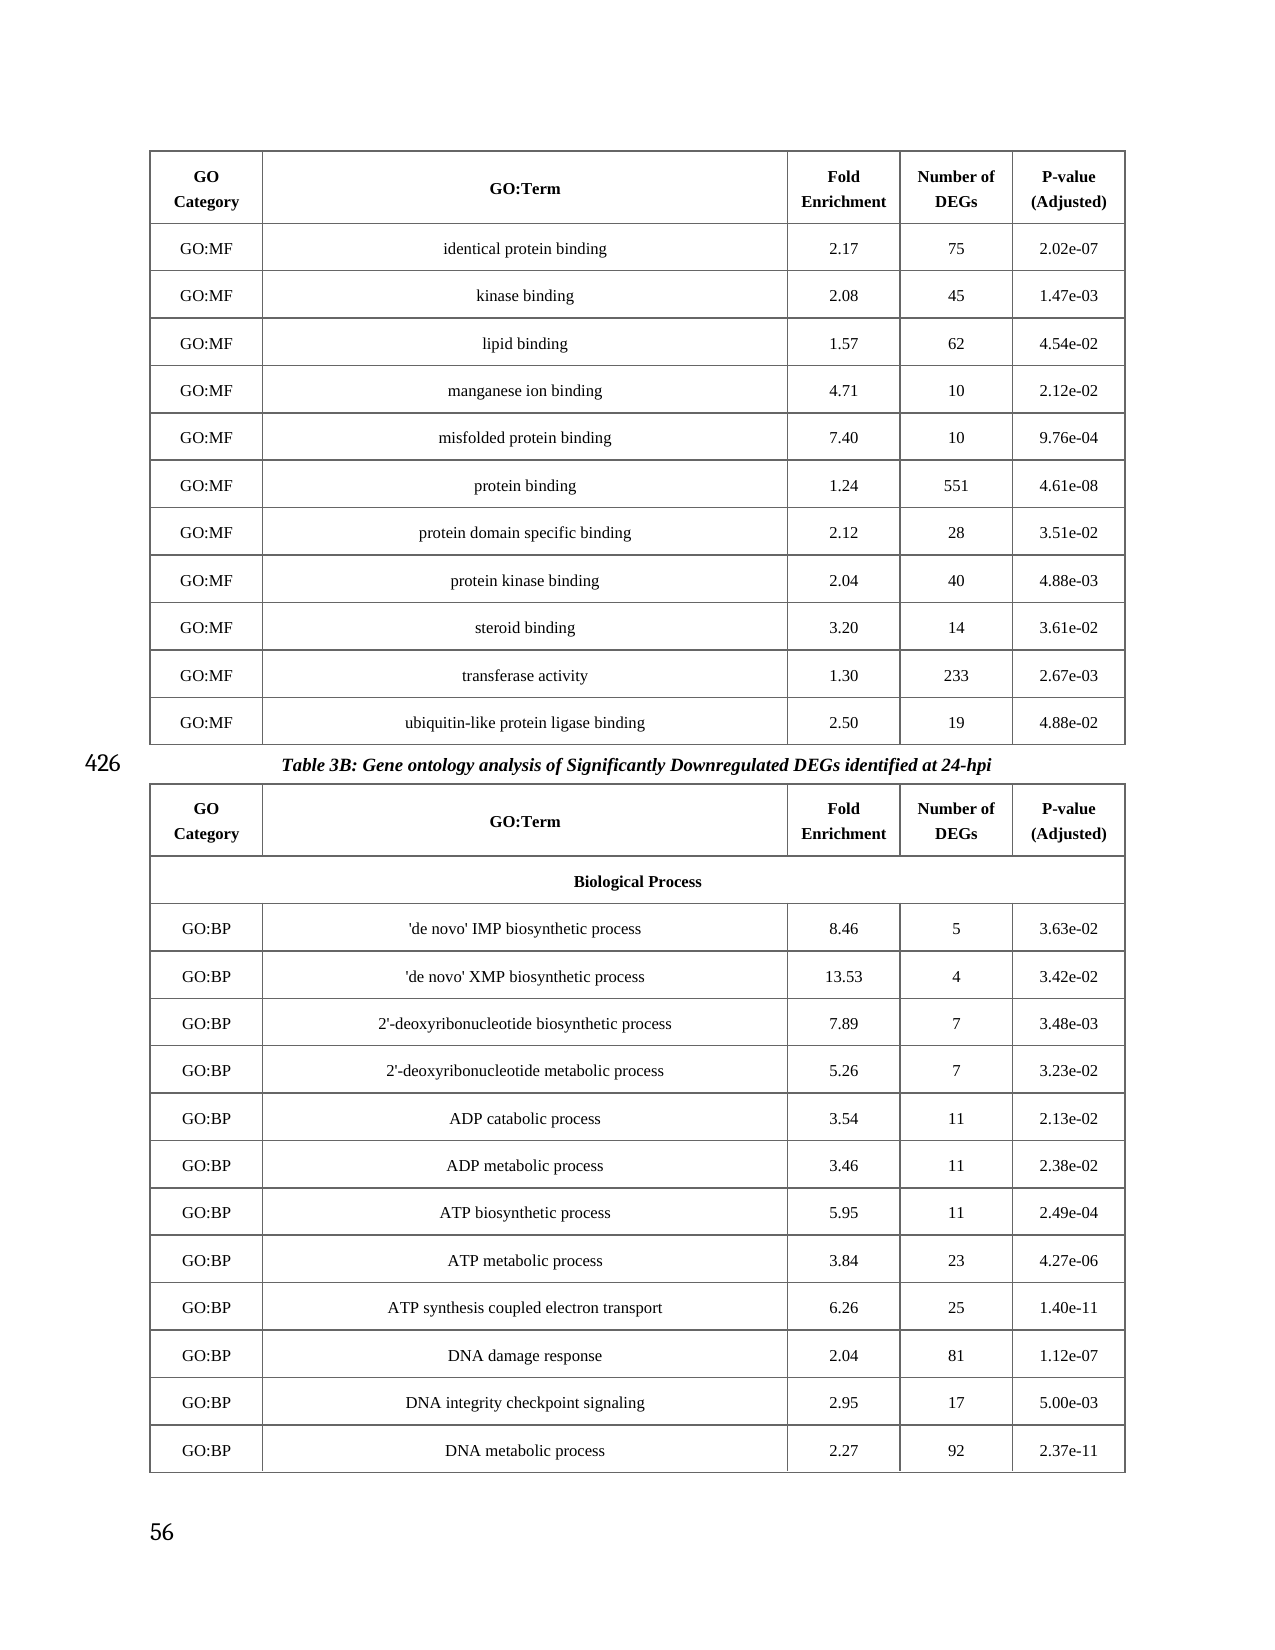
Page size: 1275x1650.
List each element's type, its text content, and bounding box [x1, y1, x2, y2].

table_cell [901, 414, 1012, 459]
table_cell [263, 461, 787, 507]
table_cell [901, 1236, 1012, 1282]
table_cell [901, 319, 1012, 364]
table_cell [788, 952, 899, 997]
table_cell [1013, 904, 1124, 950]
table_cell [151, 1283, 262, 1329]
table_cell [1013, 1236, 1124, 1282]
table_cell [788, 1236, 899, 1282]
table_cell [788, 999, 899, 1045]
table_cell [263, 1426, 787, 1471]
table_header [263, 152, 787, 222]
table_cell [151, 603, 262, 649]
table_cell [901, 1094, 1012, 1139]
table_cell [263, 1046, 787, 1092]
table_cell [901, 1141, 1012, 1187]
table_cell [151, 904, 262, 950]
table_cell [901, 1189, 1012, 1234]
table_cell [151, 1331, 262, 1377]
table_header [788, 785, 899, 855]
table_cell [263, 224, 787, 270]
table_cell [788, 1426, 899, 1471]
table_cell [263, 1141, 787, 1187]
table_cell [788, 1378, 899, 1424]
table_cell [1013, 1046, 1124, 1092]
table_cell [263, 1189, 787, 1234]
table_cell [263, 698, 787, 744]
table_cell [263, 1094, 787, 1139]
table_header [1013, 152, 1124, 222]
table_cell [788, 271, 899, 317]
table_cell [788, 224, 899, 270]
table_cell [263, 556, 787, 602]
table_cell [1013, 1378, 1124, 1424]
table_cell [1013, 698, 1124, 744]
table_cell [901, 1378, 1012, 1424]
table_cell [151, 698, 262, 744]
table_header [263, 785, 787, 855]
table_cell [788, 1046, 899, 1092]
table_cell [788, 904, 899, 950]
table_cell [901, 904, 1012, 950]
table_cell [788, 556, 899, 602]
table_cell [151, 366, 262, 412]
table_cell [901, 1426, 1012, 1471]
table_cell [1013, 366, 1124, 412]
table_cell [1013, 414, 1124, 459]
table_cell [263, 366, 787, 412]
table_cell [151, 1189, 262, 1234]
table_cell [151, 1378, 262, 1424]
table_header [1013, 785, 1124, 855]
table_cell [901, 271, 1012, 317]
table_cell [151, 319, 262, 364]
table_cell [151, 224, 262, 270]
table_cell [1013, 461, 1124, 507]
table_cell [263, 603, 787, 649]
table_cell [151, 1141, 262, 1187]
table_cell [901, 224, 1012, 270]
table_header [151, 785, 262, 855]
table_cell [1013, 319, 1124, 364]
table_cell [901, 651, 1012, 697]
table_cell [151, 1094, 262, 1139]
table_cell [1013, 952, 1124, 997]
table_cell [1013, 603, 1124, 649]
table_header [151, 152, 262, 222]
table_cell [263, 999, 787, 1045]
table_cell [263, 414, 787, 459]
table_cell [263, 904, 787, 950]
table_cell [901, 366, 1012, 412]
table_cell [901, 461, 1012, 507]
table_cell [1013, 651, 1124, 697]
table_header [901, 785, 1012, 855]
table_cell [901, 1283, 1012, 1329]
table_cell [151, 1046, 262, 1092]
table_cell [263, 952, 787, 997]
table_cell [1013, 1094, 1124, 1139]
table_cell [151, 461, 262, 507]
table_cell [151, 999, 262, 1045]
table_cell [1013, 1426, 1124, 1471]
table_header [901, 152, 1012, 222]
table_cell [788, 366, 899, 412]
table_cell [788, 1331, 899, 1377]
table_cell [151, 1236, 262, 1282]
text Table 3B: Gene ontology analysis of Significantly Downregulated DEGs identified at 24-hpi [156, 752, 1119, 777]
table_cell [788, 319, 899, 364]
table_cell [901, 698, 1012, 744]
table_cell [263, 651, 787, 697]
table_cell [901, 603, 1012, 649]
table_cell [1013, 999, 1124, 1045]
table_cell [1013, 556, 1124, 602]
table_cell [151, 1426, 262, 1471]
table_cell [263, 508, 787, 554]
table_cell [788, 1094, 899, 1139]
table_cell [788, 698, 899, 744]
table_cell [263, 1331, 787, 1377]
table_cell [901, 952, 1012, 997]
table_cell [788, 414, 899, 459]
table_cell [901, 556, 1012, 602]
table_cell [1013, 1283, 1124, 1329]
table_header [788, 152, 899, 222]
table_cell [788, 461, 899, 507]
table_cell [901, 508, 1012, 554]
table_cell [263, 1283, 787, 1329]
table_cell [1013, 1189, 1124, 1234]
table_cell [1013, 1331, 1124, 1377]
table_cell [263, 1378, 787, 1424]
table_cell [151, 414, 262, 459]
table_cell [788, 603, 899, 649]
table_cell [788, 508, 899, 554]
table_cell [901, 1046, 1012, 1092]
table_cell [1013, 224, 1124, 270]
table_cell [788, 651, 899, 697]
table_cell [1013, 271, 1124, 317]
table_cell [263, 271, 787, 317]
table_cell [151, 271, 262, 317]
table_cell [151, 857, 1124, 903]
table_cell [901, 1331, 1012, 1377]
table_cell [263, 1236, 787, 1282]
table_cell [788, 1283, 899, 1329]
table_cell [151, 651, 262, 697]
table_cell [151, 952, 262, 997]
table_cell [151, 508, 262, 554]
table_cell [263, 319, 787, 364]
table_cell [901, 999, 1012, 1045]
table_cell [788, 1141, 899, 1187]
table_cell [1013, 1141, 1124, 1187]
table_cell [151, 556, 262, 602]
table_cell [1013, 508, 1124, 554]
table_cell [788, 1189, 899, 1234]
